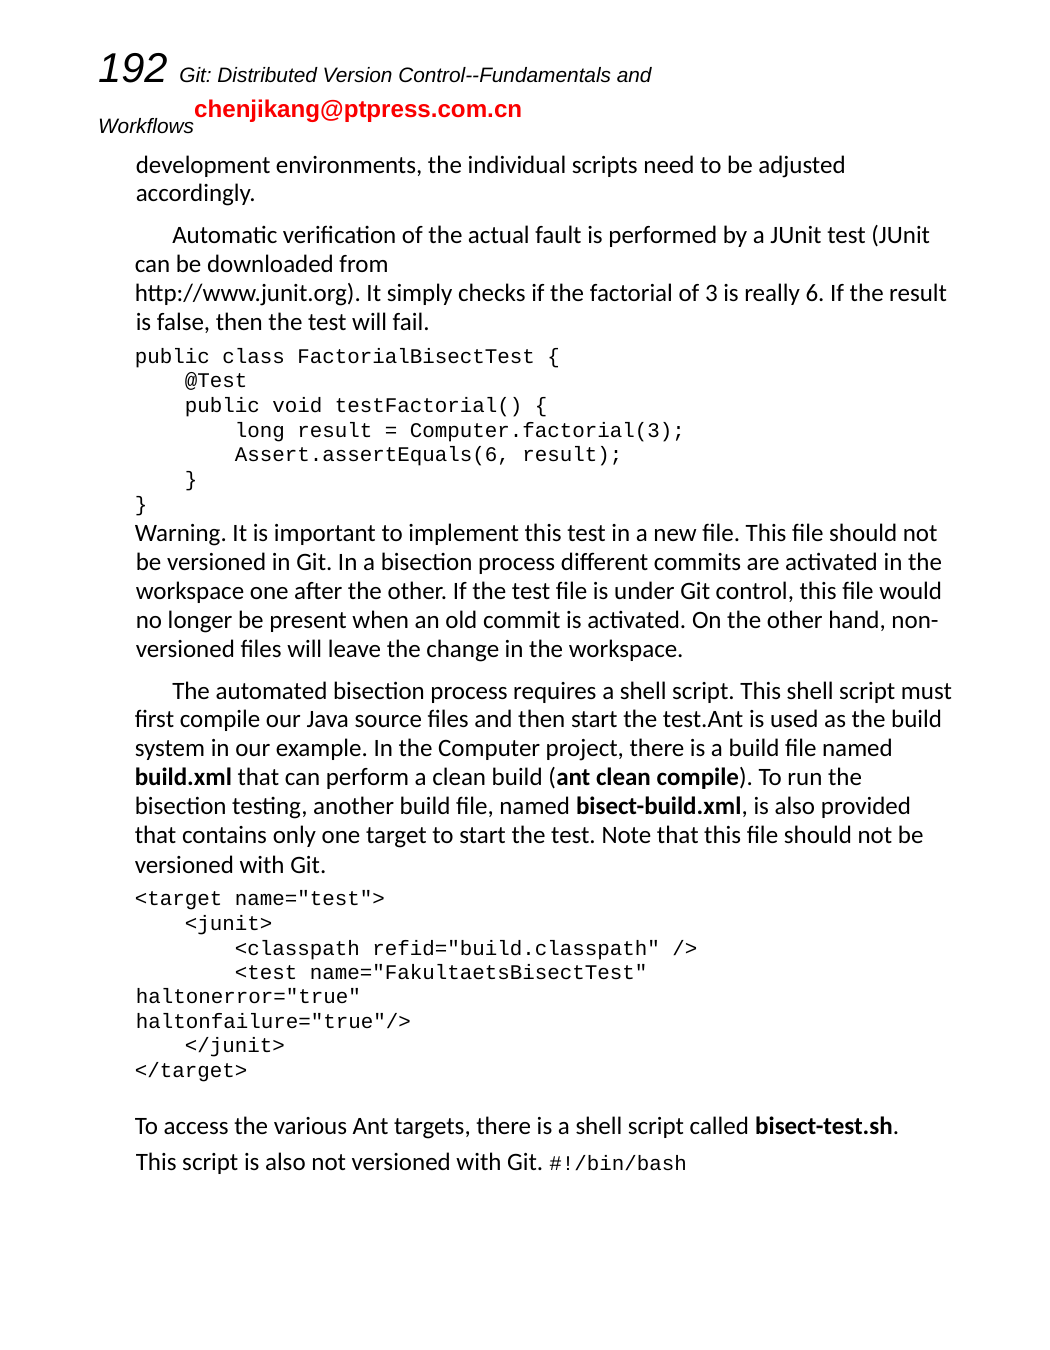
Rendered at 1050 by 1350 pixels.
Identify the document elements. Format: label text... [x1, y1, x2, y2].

text public class FactorialBisectTest { [134, 346, 950, 369]
text <classpath refid="build.classpath" /> [134, 938, 950, 961]
text @Test [134, 370, 950, 394]
text <junit> [134, 913, 950, 937]
text } [134, 494, 950, 517]
text http://www.junit.org). It simply checks if the factorial of 3 is really 6. If the result is false, then the test will fail. [134, 279, 958, 337]
text Automatic verification of the actual fault is performed by a JUnit test (JUnit can be downloaded from [134, 220, 958, 278]
text } [134, 469, 950, 493]
text <target name="test"> [134, 888, 950, 912]
text Warning. It is important to implement this test in a new file. This file should not be versioned in Git. In a bisection process different commits are activated in the workspace one after the other. If the test file is under Git control, this file would no longer be present when an old commit is activated. On the other hand, non-versioned files will leave the change in the workspace. [134, 518, 958, 664]
text public void testFactorial() { [134, 395, 950, 419]
text To access the various Ant targets, there is a shell script called bisect-test.sh. This script is also not versioned with Git. #!/bin/bash [134, 1110, 945, 1176]
text <test name="FakultaetsBisectTest" haltonerror="true" haltonfailure="true"/> [134, 962, 840, 1034]
text </target> [134, 1060, 950, 1084]
text </junit> [134, 1036, 950, 1059]
text The automated bisection process requires a shell script. This shell script must first compile our Java source files and then start the test.Ant is used as the build system in our example. In the Computer project, there is a build file named build.xml that can perform a clean build (ant clean compile). To run the bisection testing, another build file, named bisect-build.xml, is also provided that contains only one target to start the test. Note that this file should not be versioned with Git. [134, 676, 958, 879]
text Assert.assertEquals(6, result); [134, 444, 950, 468]
text long result = Computer.factorial(3); [134, 420, 950, 443]
